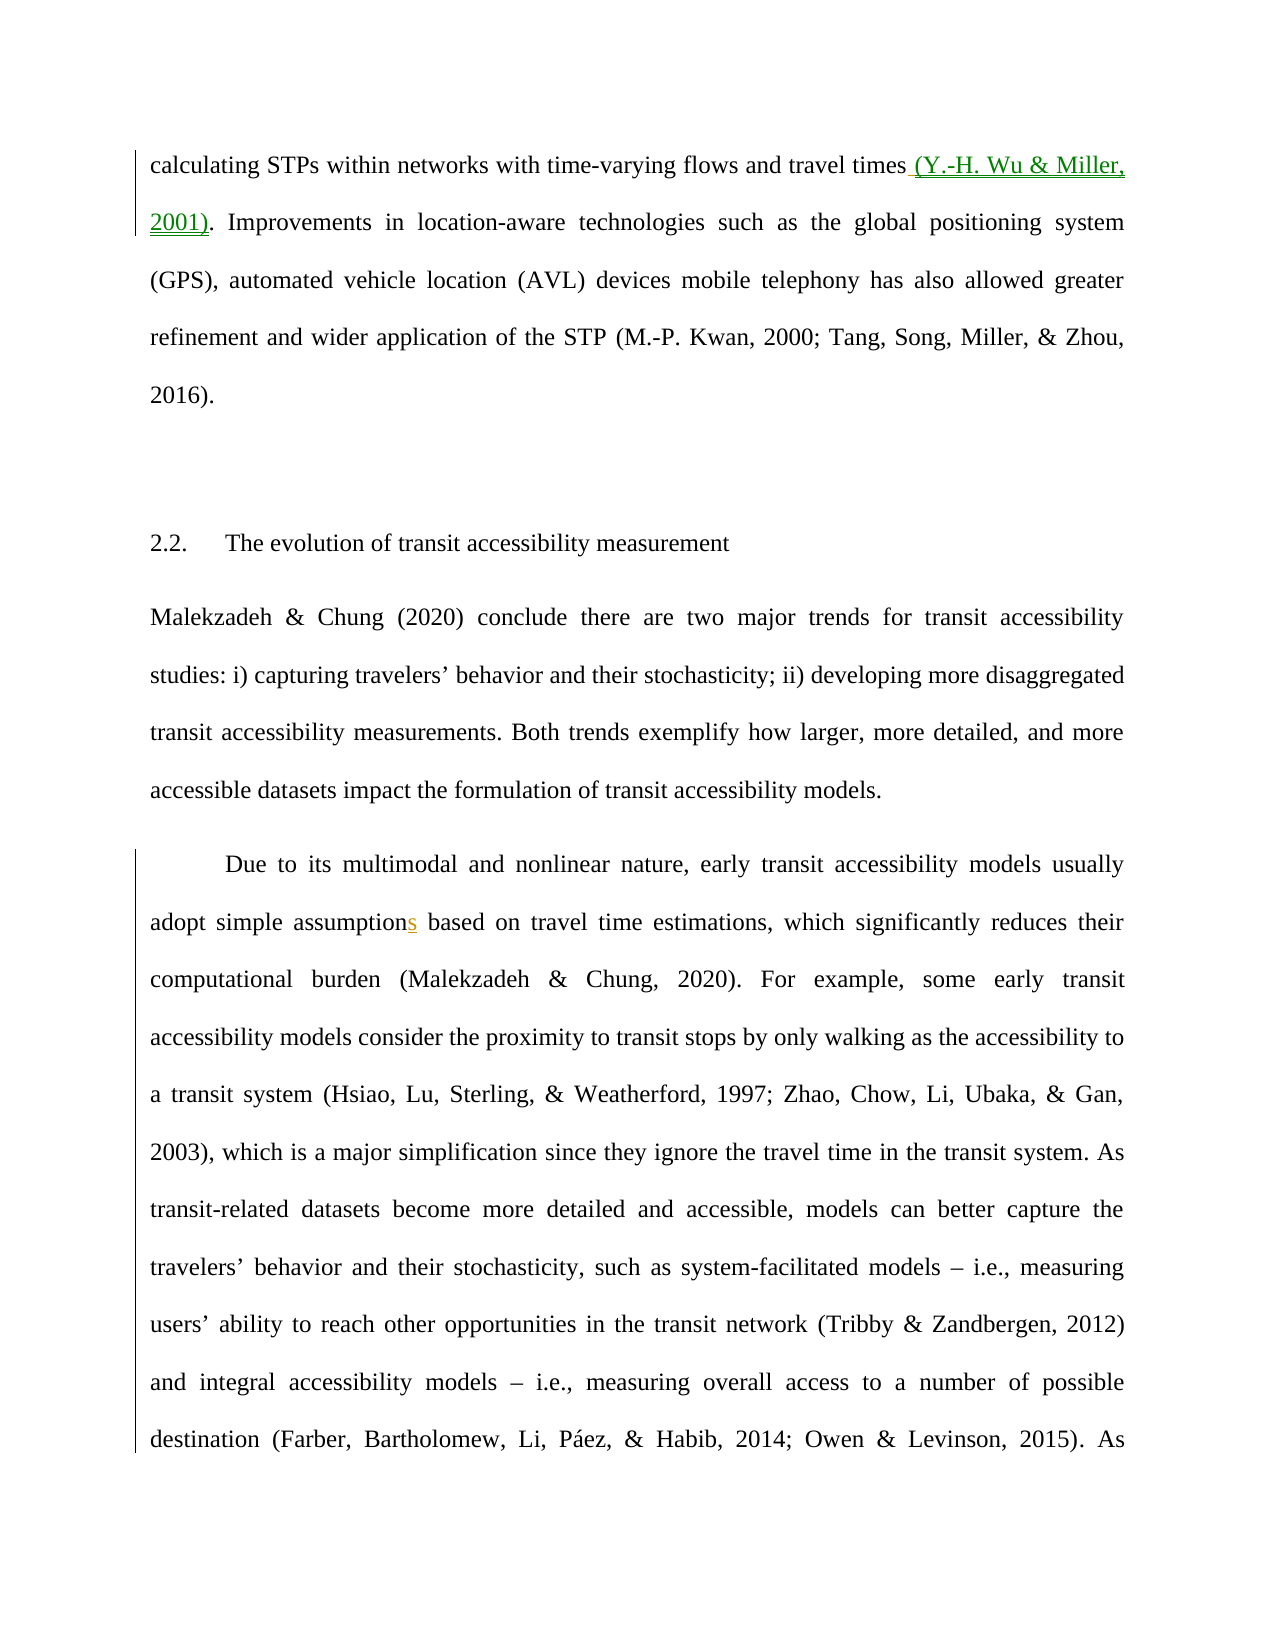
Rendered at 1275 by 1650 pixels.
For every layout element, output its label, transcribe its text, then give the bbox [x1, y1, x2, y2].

text Malekzadeh & Chung (2020) conclude there are two major trends for transit accessibility studies: i) capturing travelers’ behavior and their stochasticity; ii) developing more disaggregated transit accessibility measurements. Both trends exemplify how larger, more detailed, and more accessible datasets impact the formulation of transit accessibility models. [150, 602, 1125, 804]
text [150, 150, 1125, 409]
list The evolution of transit accessibility measurement [150, 528, 1125, 557]
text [150, 849, 1125, 1453]
